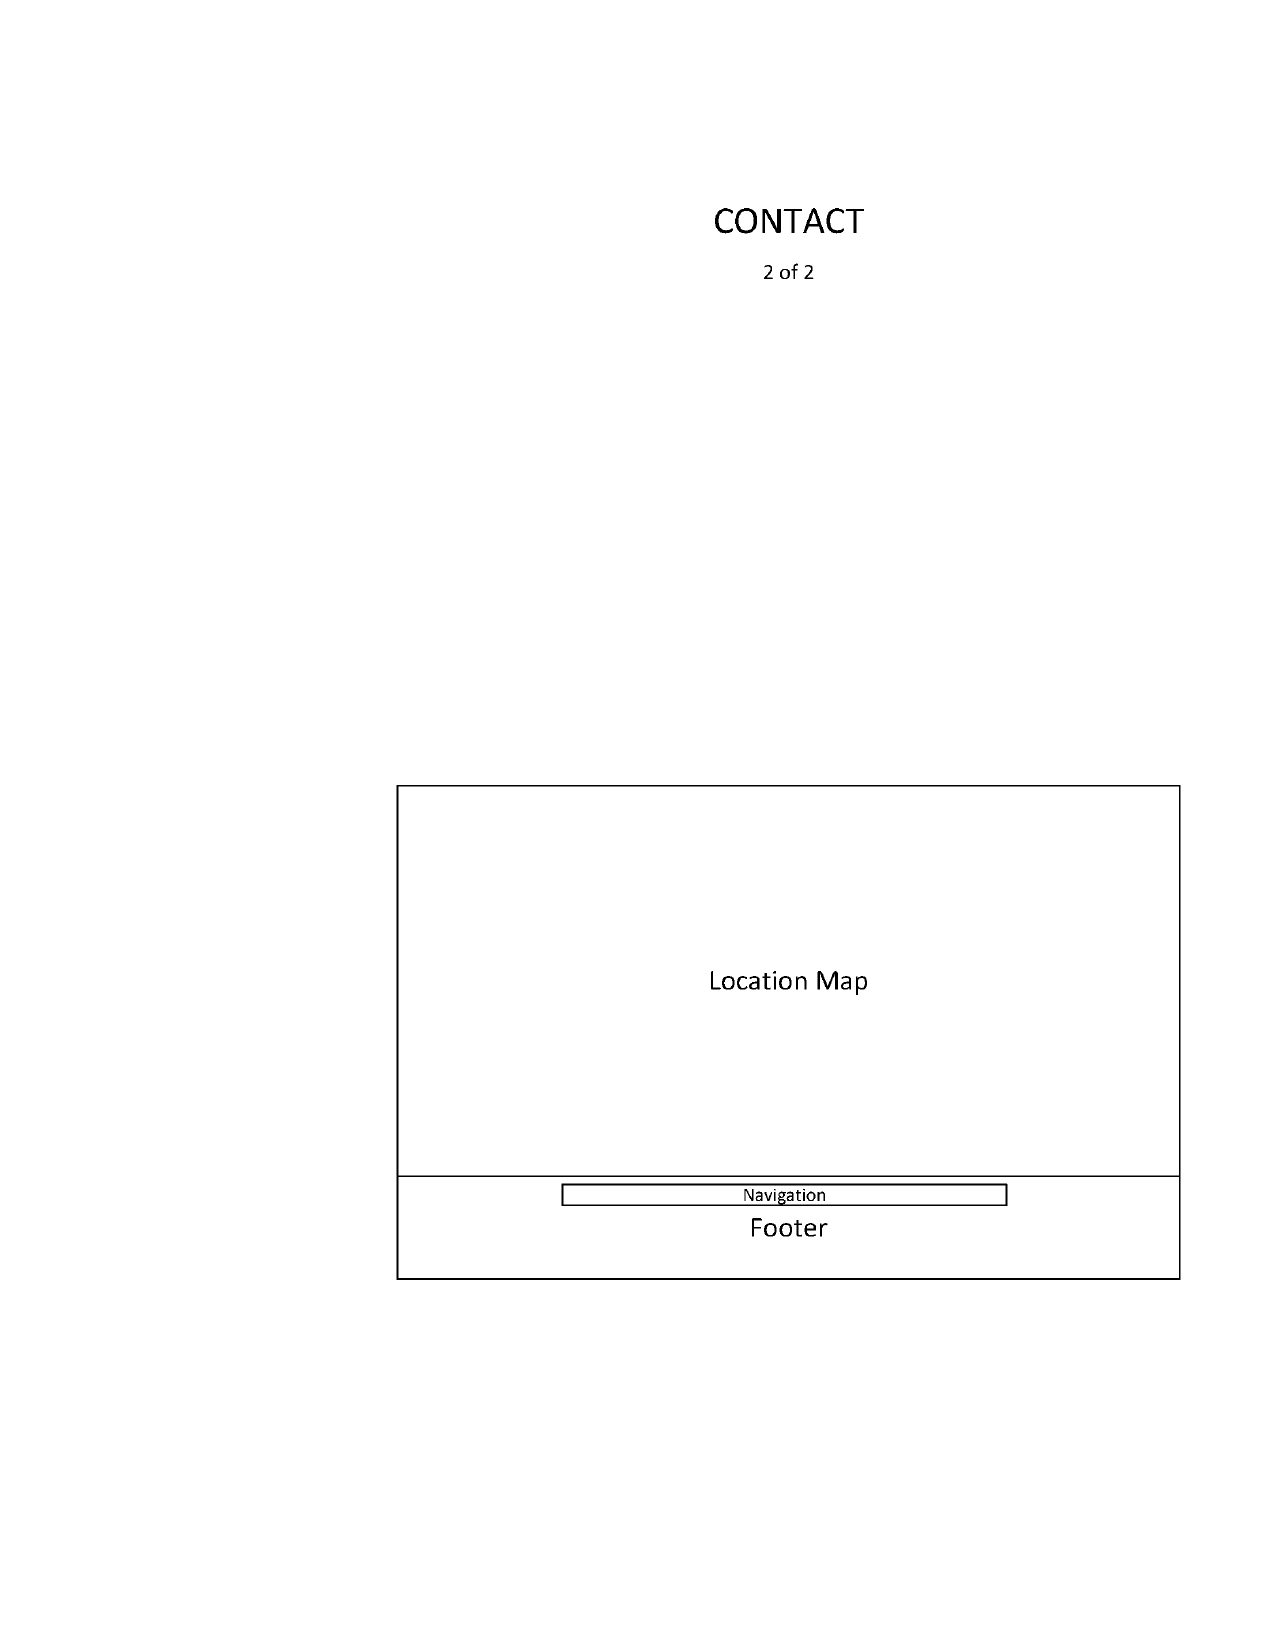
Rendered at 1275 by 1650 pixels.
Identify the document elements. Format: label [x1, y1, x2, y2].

picture [300, 150, 1254, 1499]
